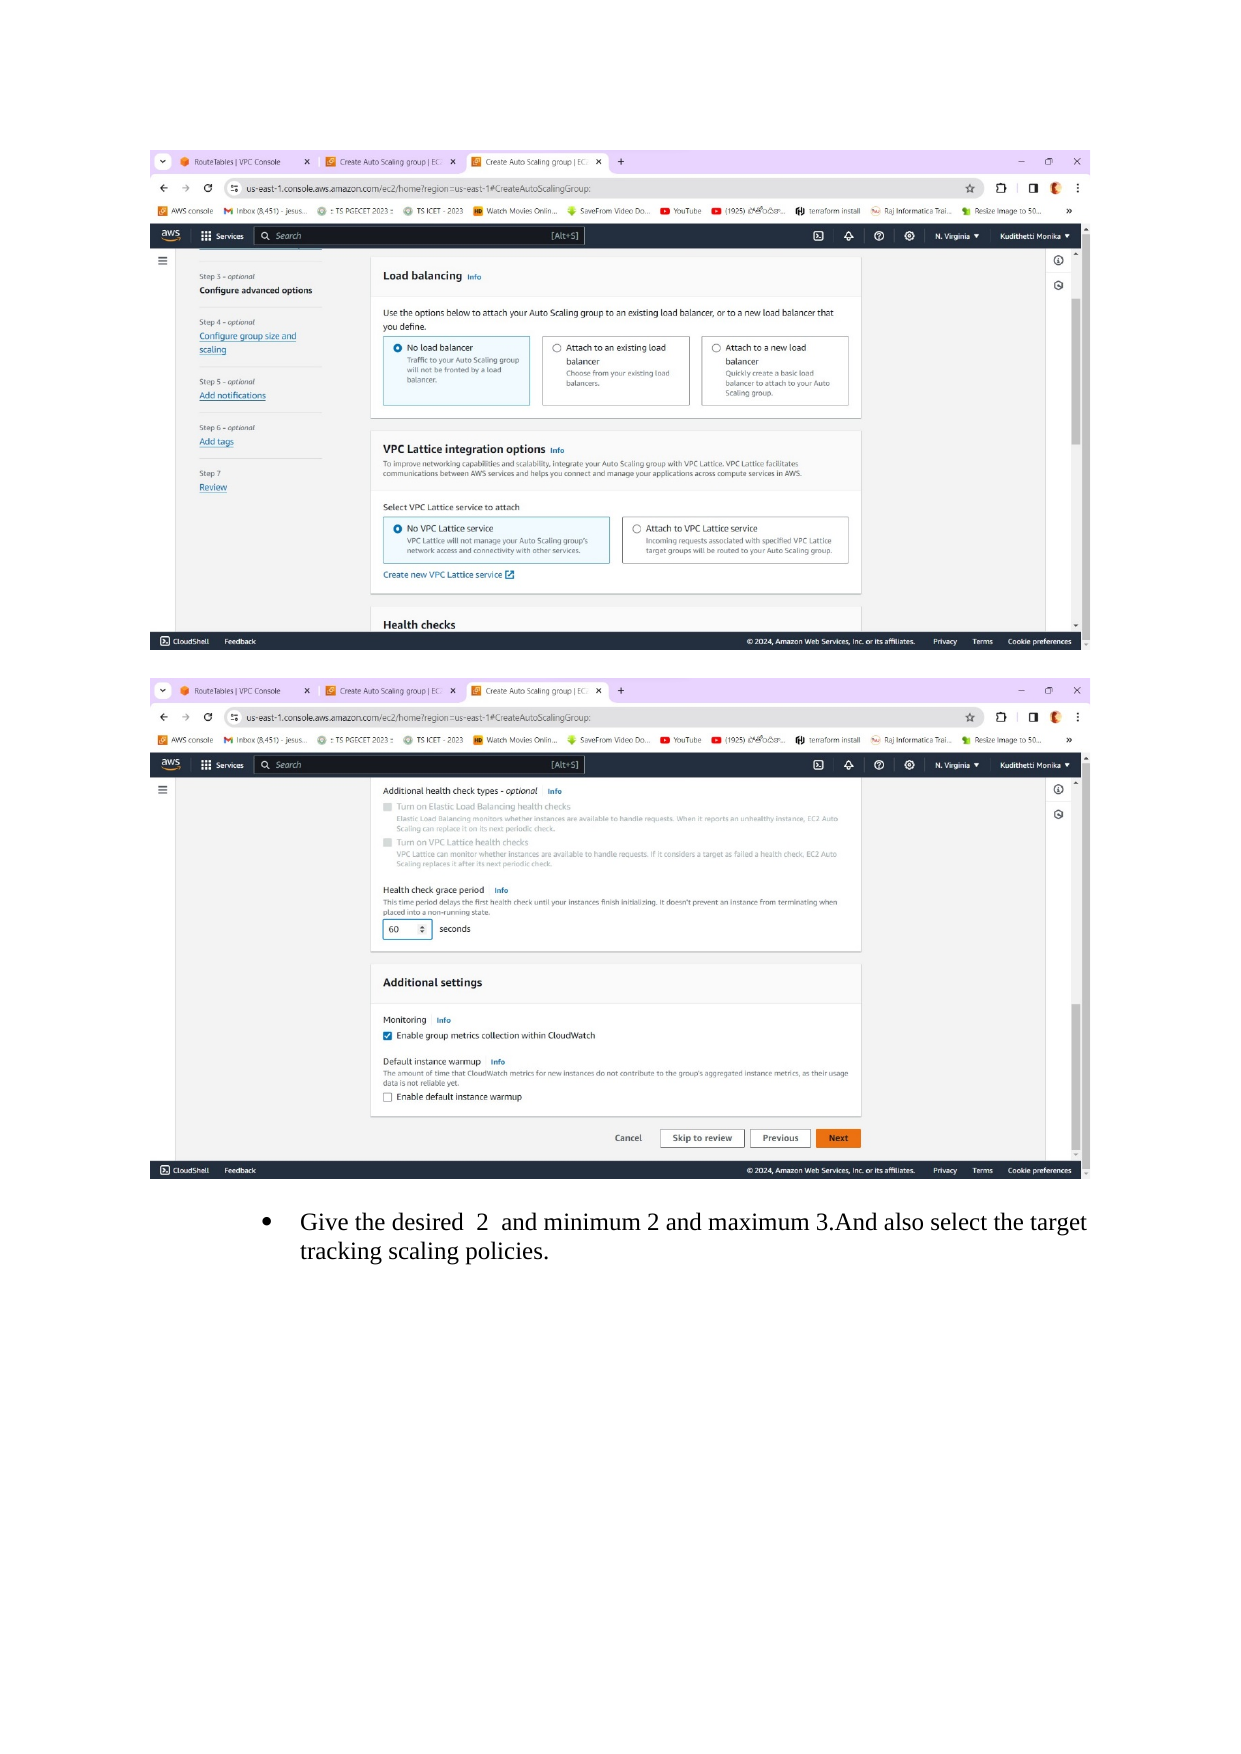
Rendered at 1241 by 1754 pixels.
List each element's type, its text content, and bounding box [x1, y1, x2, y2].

picture [150, 150, 1091, 650]
list Give the desired 2 and minimum 2 and maximum 3.And also select the target tracking scaling policies. [262, 1207, 1090, 1265]
picture [150, 678, 1091, 1179]
